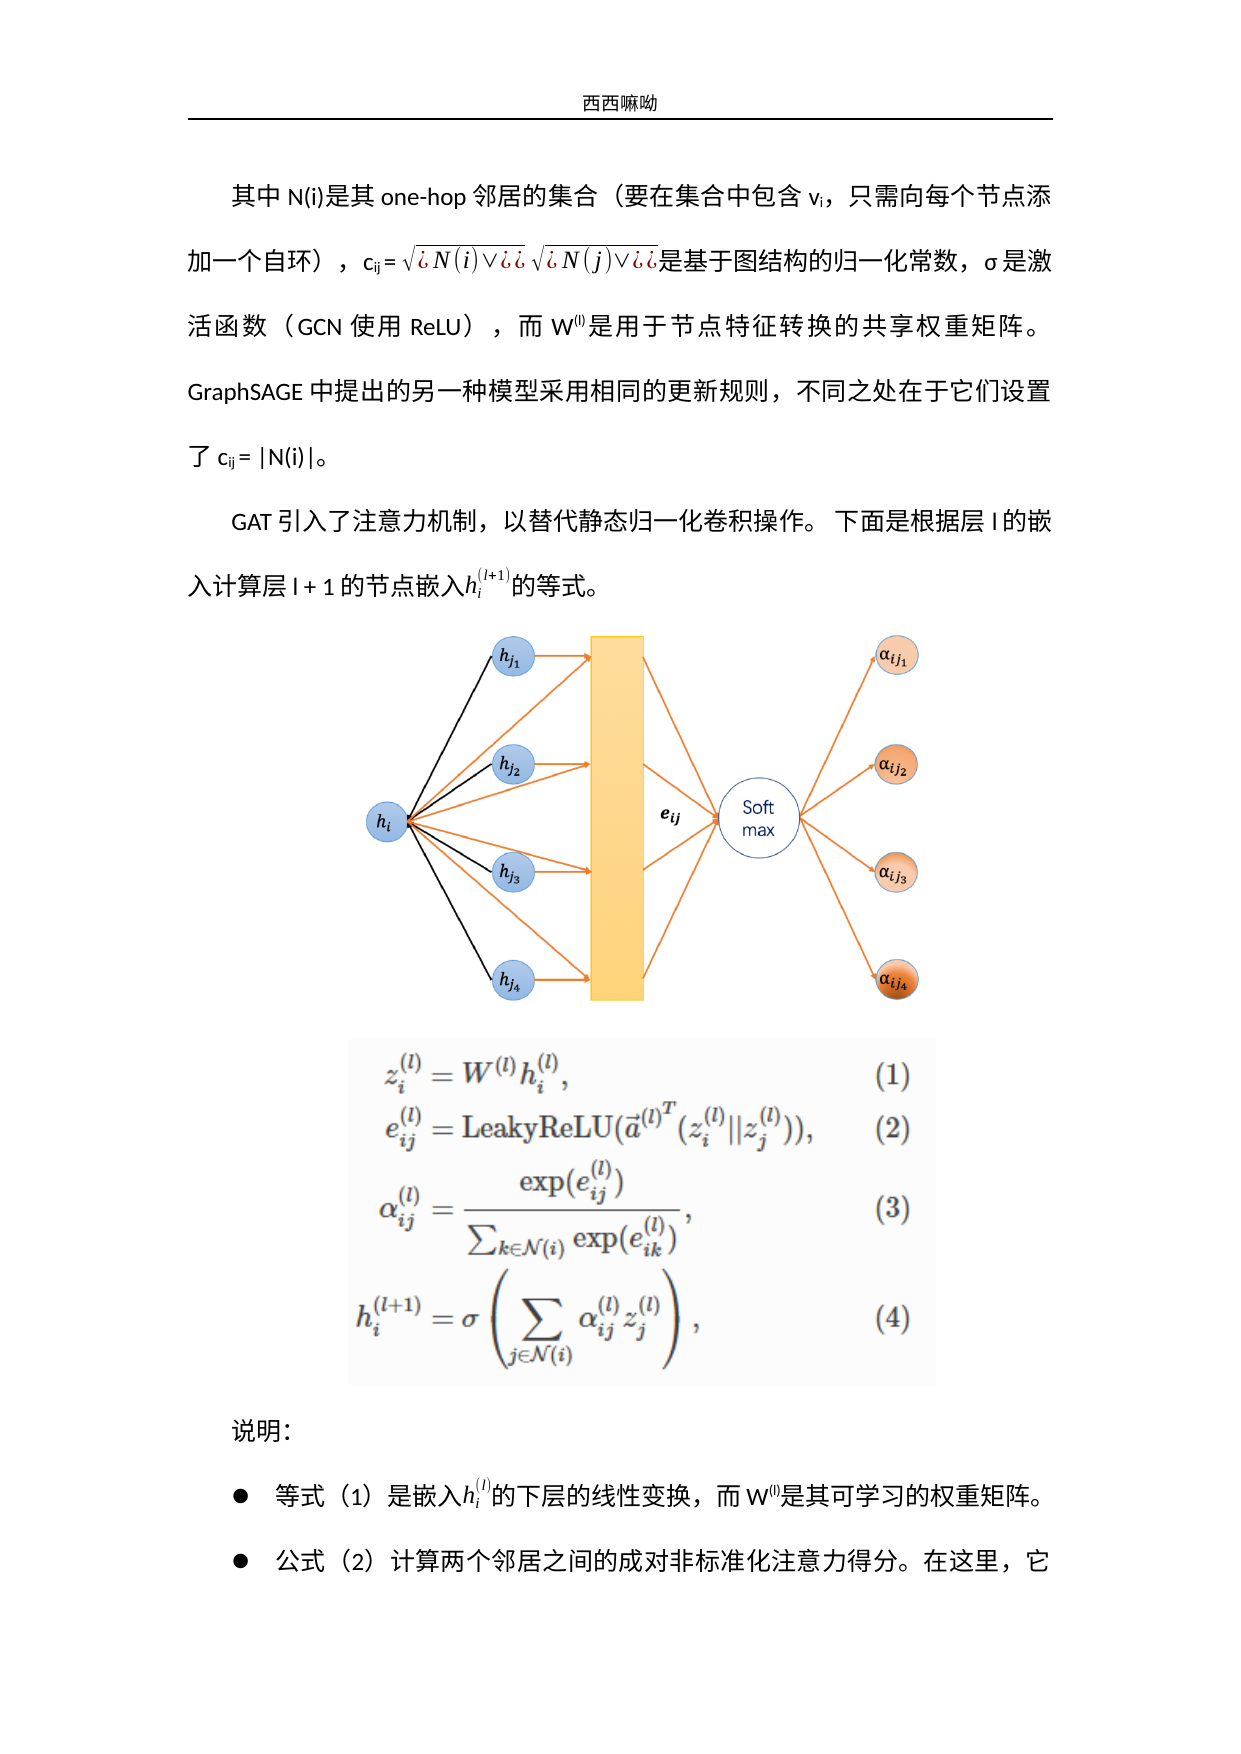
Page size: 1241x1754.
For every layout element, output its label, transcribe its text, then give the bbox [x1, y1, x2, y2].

text GAT引入了注意力机制，以替代静态归一化卷积操作。 下面是根据层l的嵌入计算层l + 1的节点嵌入的等式。 [187, 487, 1053, 617]
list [231, 1527, 1053, 1592]
text 其中N(i)是其one-hop邻居的集合（要在集合中包含vi，只需向每个节点添加一个自环），cij = 是基于图结构的归一化常数，σ是激活函数（GCN使用ReLU），而W(l)是用于节点特征转换的共享权重矩阵。 GraphSAGE中提出的另一种模型采用相同的更新规则，不同之处在于它们设置了cij = |N(i)|。 [187, 162, 1053, 487]
picture [347, 1039, 937, 1385]
text 说明： [187, 1397, 1053, 1462]
picture [358, 617, 925, 1011]
list 等式（1）是嵌入的下层的线性变换，而W(l)是其可学习的权重矩阵。 [231, 1462, 1053, 1527]
